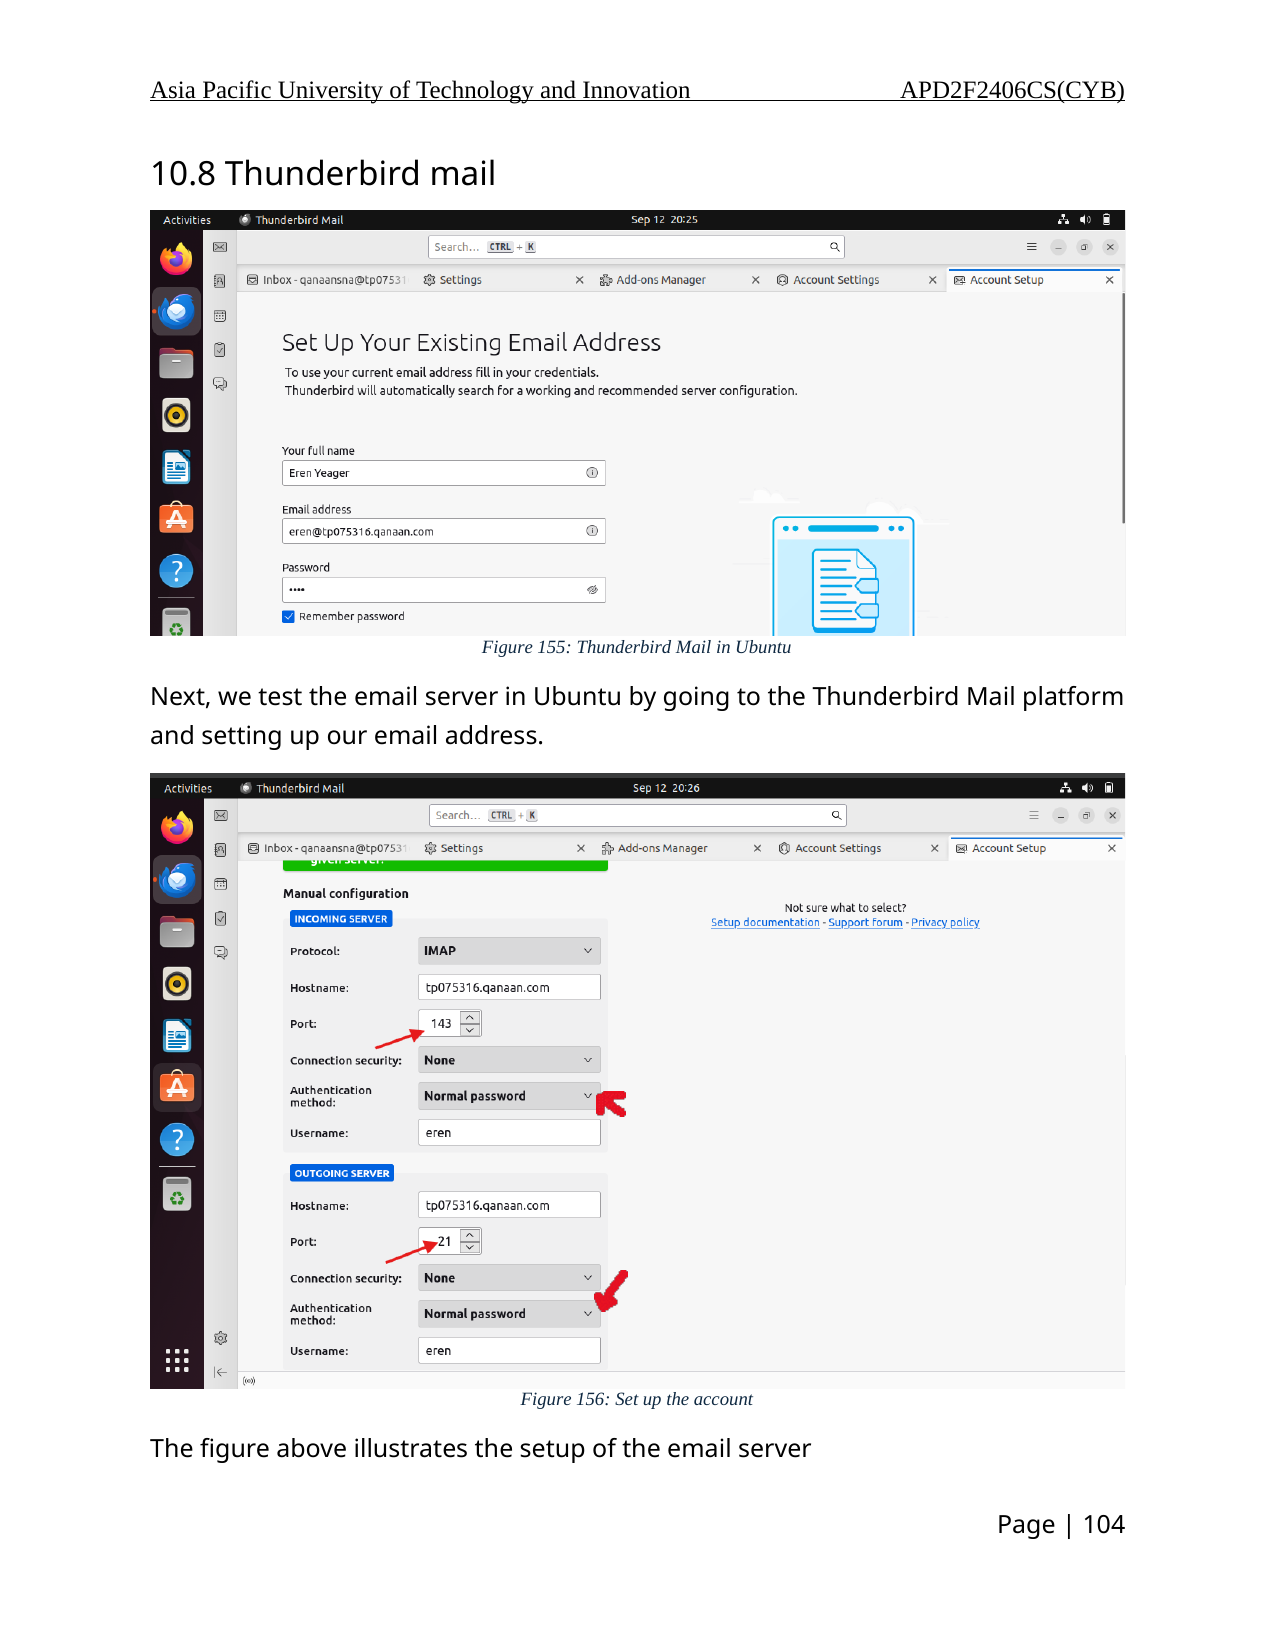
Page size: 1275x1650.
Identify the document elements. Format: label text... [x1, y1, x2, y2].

text Figure 155: Thunderbird Mail in Ubuntu [150, 636, 1125, 657]
text Next, we test the email server in Ubuntu by going to the Thunderbird Mail platform and setting up our email address. [150, 678, 1125, 751]
text The figure above illustrates the setup of the email server [150, 1431, 1125, 1464]
picture [150, 210, 1125, 636]
subtitle 10.8 Thunderbird mail [150, 150, 1125, 195]
picture [150, 773, 1125, 1389]
text Figure 156: Set up the account [150, 1389, 1125, 1410]
